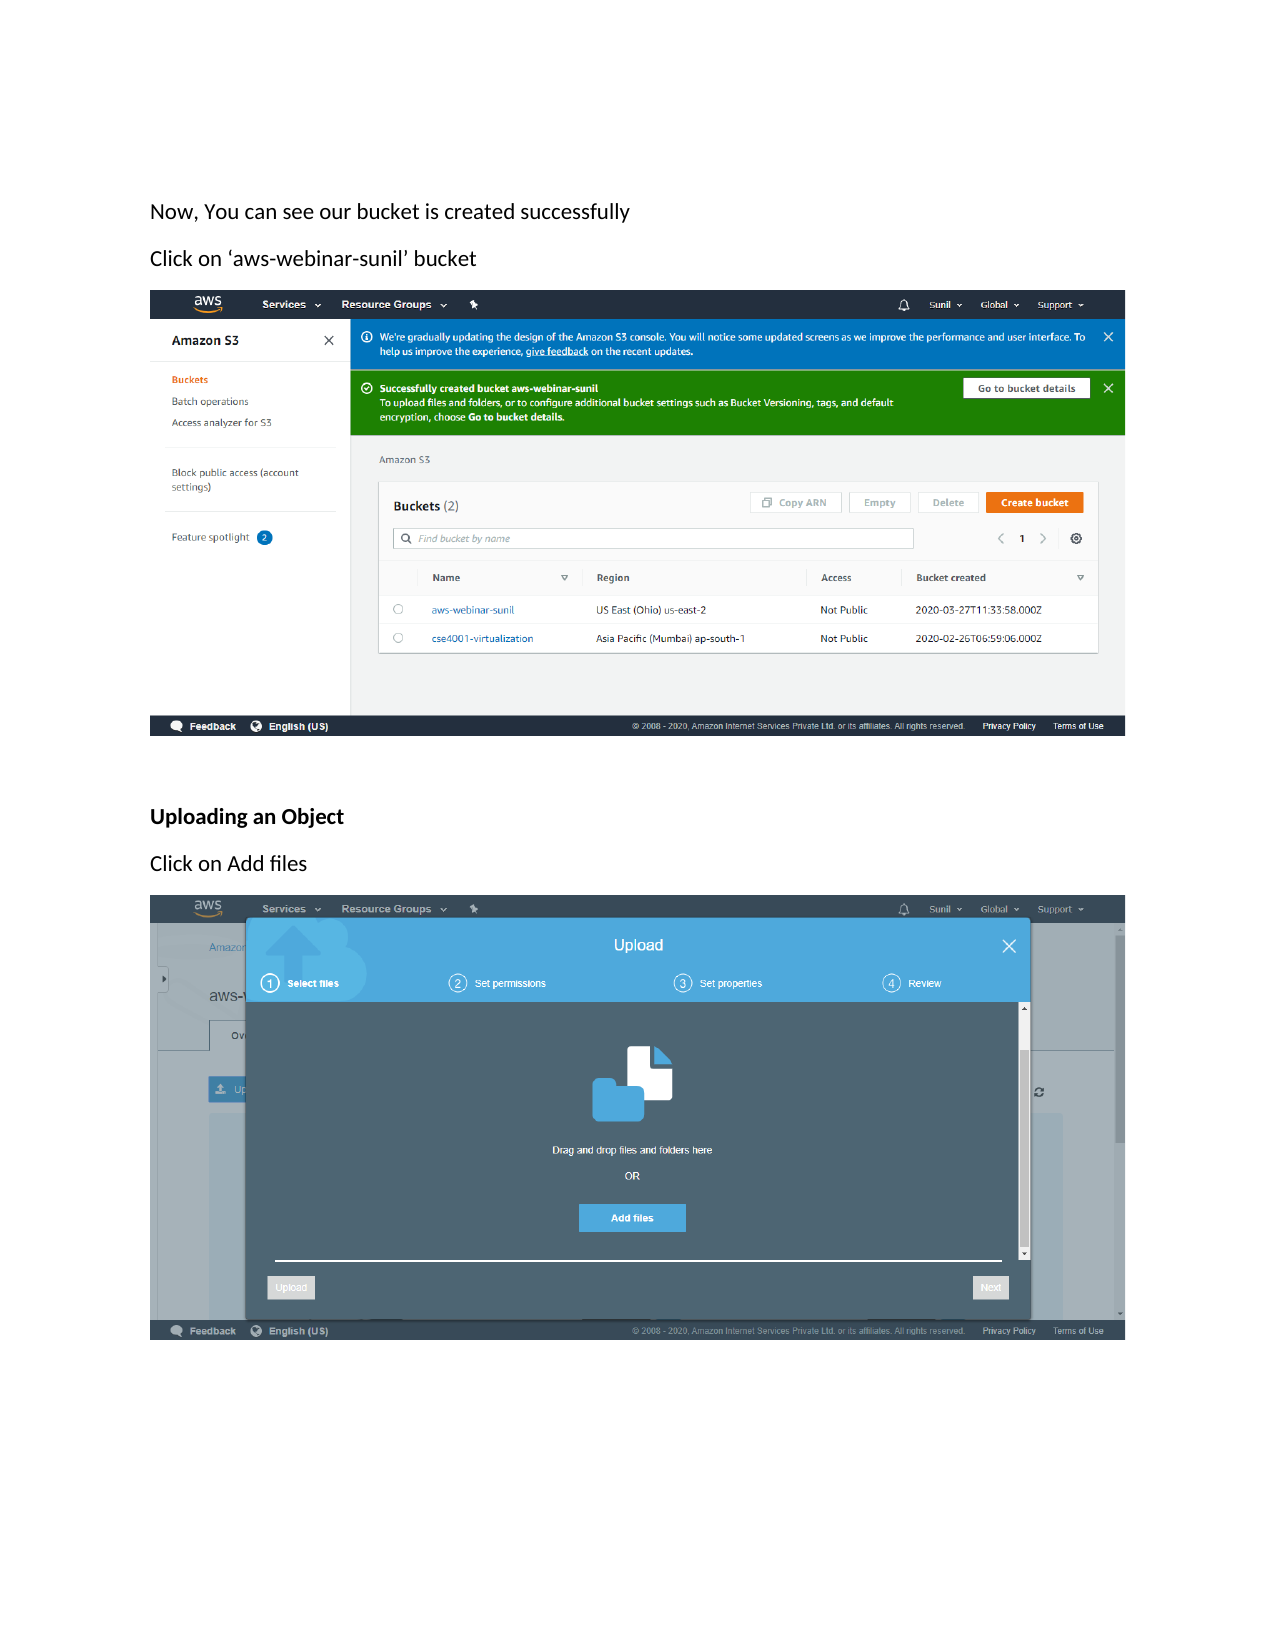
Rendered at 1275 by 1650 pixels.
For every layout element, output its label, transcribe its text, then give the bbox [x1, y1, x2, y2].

text Click on ‘aws-webinar-sunil’ bucket [150, 244, 1125, 272]
picture [150, 895, 1125, 1340]
text Click on Add files [150, 849, 1125, 877]
text Uploading an Object [150, 802, 1125, 830]
picture [150, 290, 1125, 736]
text Now, You can see our bucket is created successfully [150, 197, 1125, 225]
